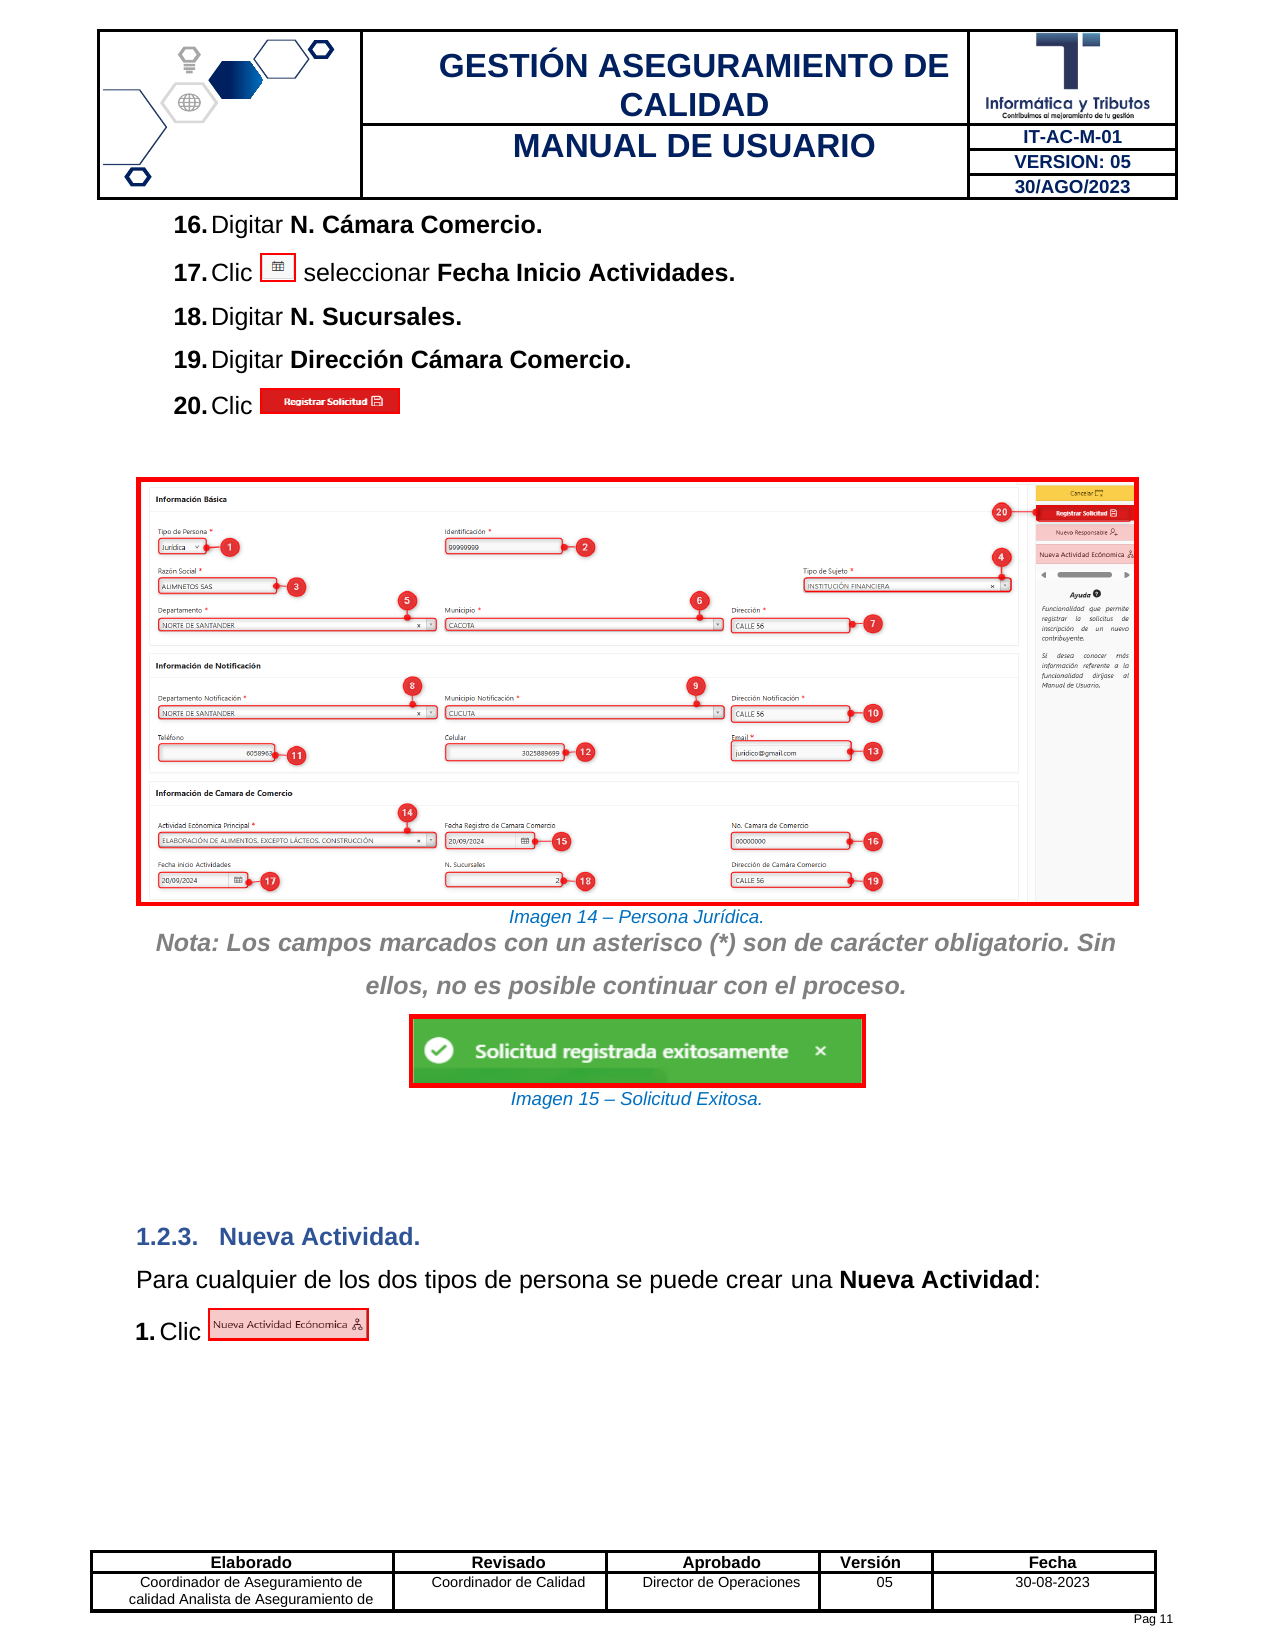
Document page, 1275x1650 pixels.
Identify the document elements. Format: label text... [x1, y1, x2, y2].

picture [262, 390, 398, 412]
list Clic [173, 388, 1139, 419]
text Imagen 14 – Persona Jurídica. [136, 906, 1139, 928]
list Clic seleccionar Fecha Inicio Actividades. [173, 253, 1139, 287]
list Digitar N. Sucursales. [173, 302, 1139, 330]
text Para cualquier de los dos tipos de persona se puede crear una Nueva Actividad: [136, 1264, 1139, 1293]
list Clic [135, 1308, 1139, 1346]
text Nota: Los campos marcados con un asterisco (*) son de carácter obligatorio. Sin ellos, no es posible continuar con el proceso. [136, 928, 1139, 1000]
picture [210, 1310, 367, 1338]
picture [985, 32, 1150, 120]
list Digitar Dirección Cámara Comercio. [173, 345, 1139, 373]
list Digitar N. Cámara Comercio. [173, 210, 1139, 239]
picture [262, 255, 294, 280]
subtitle 1.2.3. Nueva Actividad. [136, 1221, 1139, 1250]
picture [141, 482, 1134, 902]
picture [413, 1019, 862, 1083]
text Imagen 15 – Solicitud Exitosa. [136, 1088, 1139, 1109]
